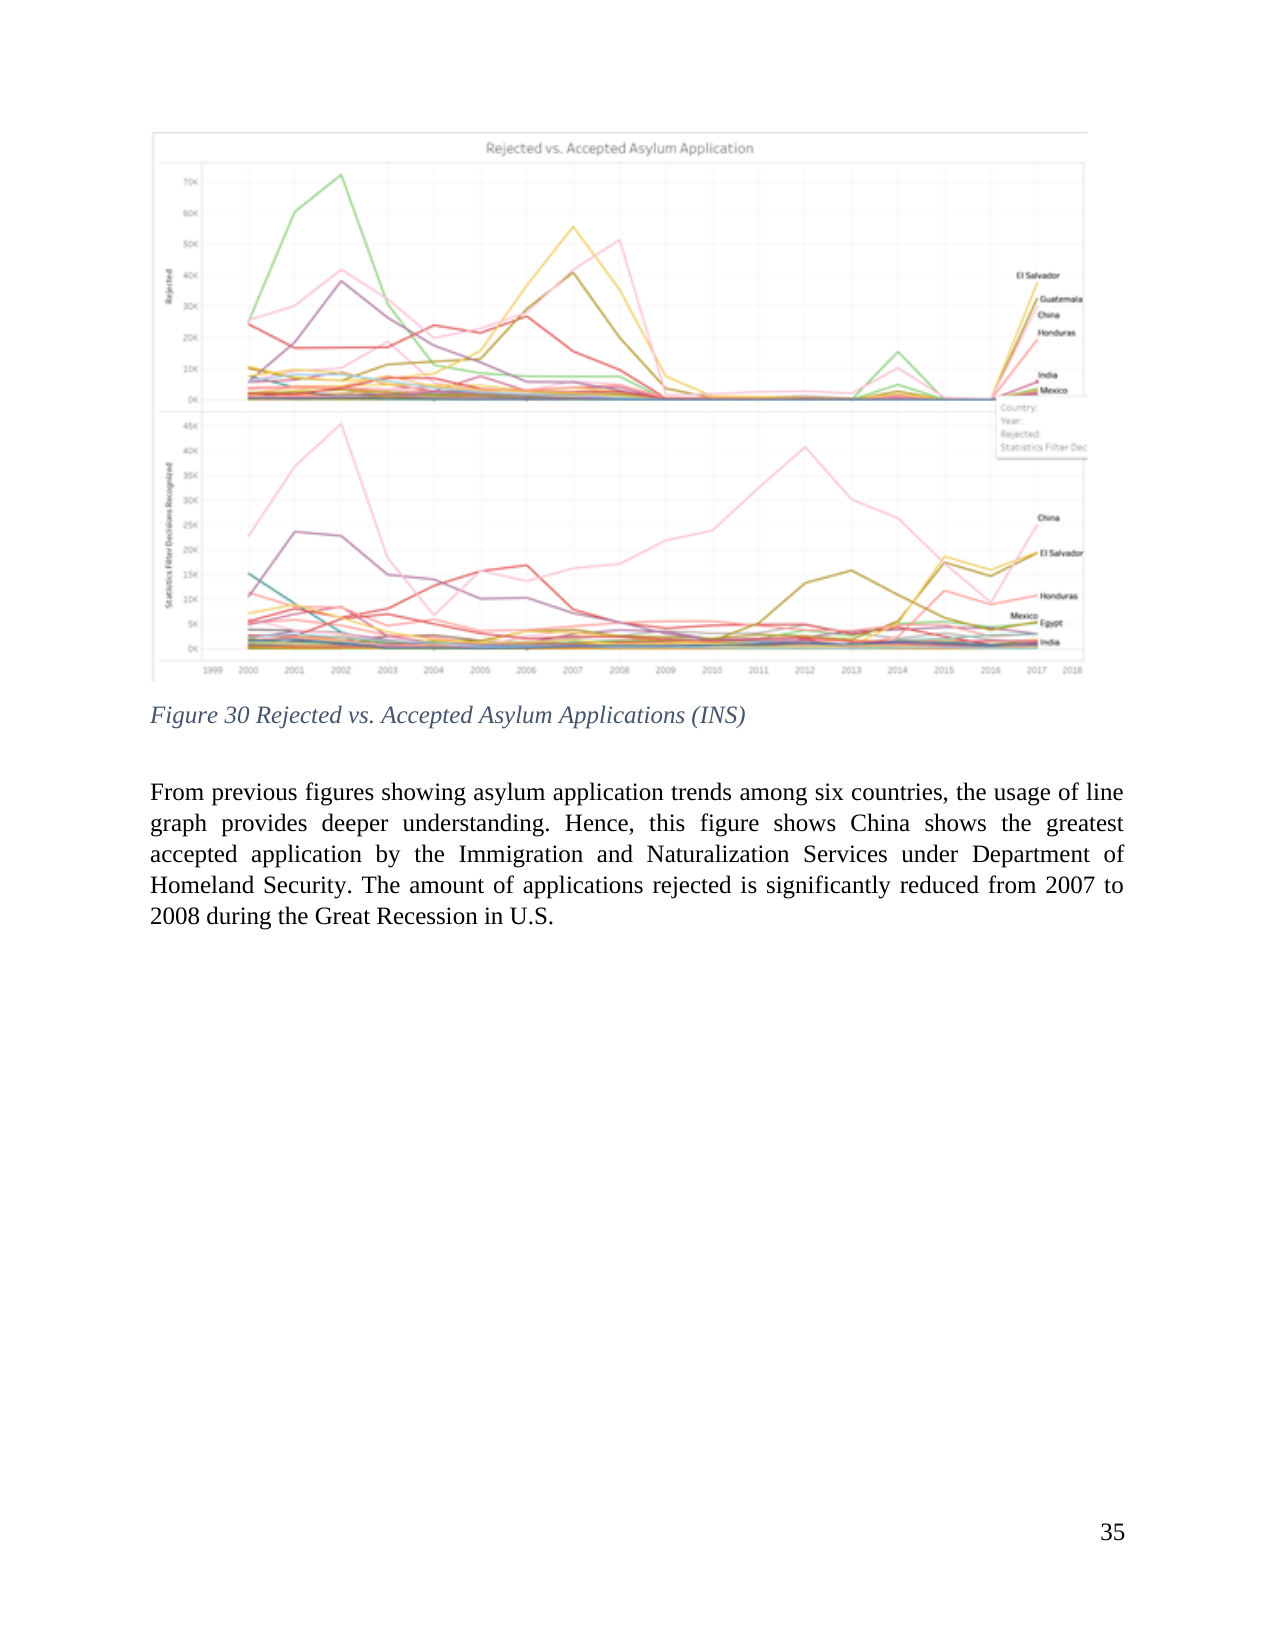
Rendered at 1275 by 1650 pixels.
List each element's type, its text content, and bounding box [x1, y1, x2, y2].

picture [150, 132, 1088, 682]
text From previous figures showing asylum application trends among six countries, the usage of line graph provides deeper understanding. Hence, this figure shows China shows the greatest accepted application by the Immigration and Naturalization Services under Department of Homeland Security. The amount of applications rejected is significantly reduced from 2007 to 2008 during the Great Recession in U.S. [150, 777, 1125, 929]
